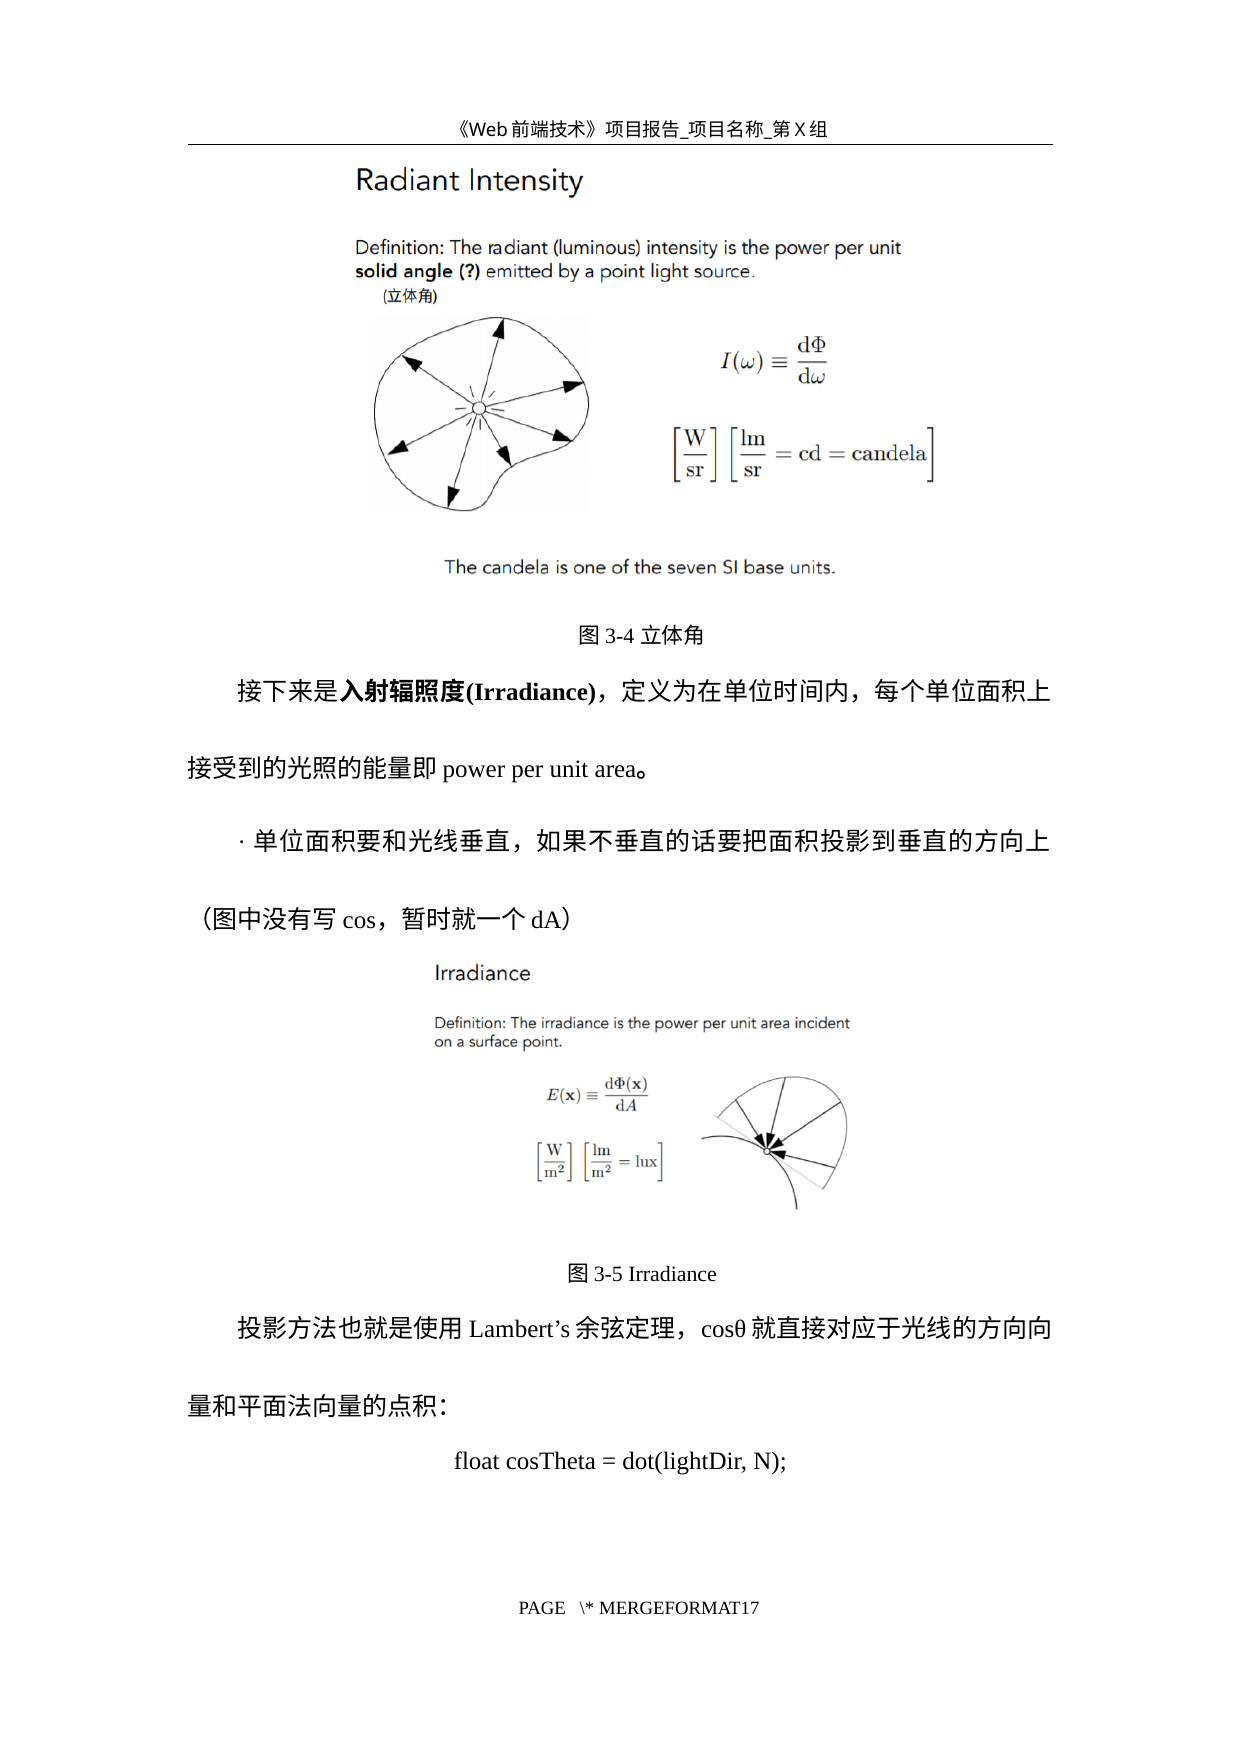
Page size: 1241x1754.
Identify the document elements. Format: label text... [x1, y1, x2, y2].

picture [424, 956, 866, 1231]
text 图3-4 立体角 [187, 618, 1053, 650]
text 投影方法也就是使用Lambert’s余弦定理，cosθ就直接对应于光线的方向向量和平面法向量的点积： [187, 1294, 1053, 1437]
picture [346, 157, 944, 583]
text · 单位面积要和光线垂直，如果不垂直的话要把面积投影到垂直的方向上（图中没有写cos，暂时就一个dA） [187, 807, 1053, 950]
text float cosTheta = dot(lightDir, N); [187, 1444, 1053, 1476]
text 图3-5 Irradiance [187, 1255, 1053, 1288]
text 接下来是入射辐照度(Irradiance)，定义为在单位时间内，每个单位面积上接受到的光照的能量即power per unit area。 [187, 657, 1053, 799]
